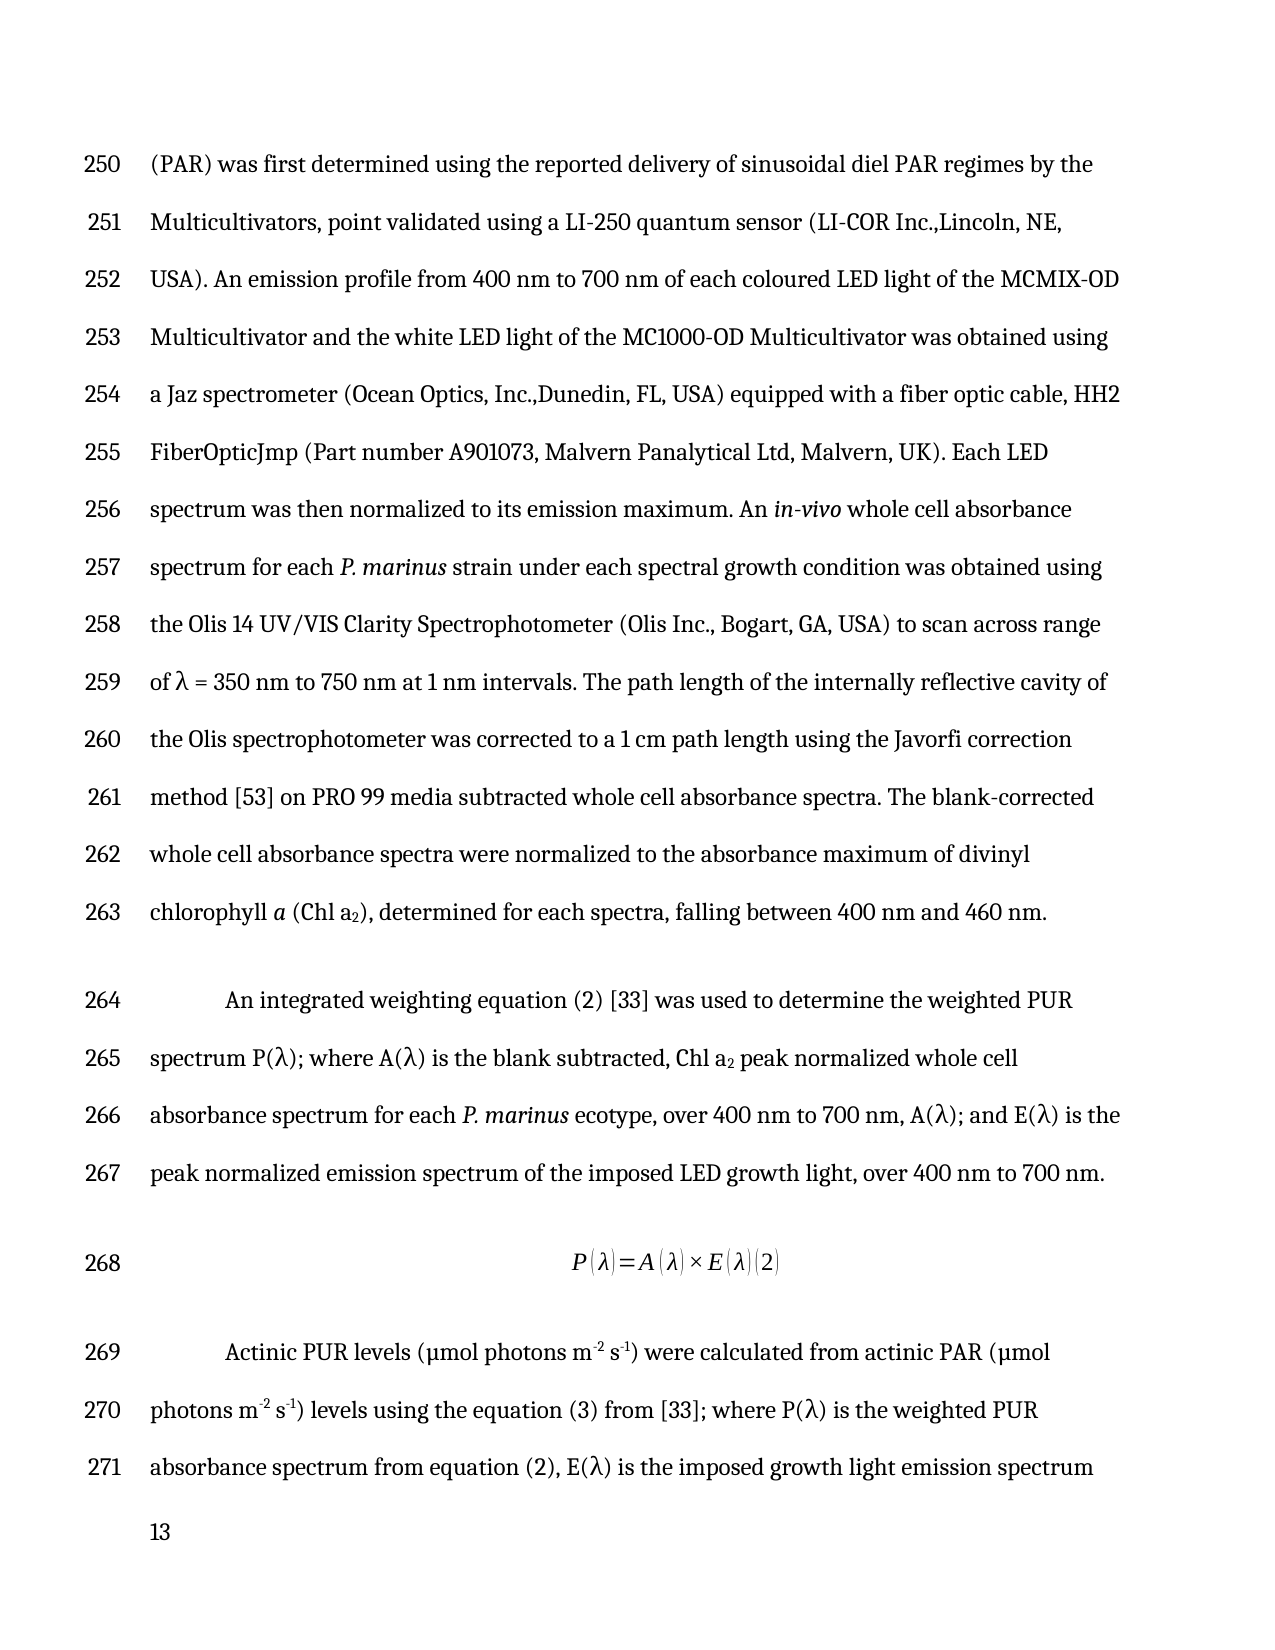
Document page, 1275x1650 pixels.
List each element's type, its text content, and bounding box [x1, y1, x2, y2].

text An integrated weighting equation (2) [33] was used to determine the weighted PUR spectrum P(λ); where A(λ) is the blank subtracted, Chl a2 peak normalized whole cell absorbance spectrum for each P. marinus ecotype, over 400 nm to 700 nm, A(λ); and E(λ) is the peak normalized emission spectrum of the imposed LED growth light, over 400 nm to 700 nm. [150, 986, 1125, 1187]
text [150, 1338, 1125, 1482]
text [150, 150, 1125, 926]
